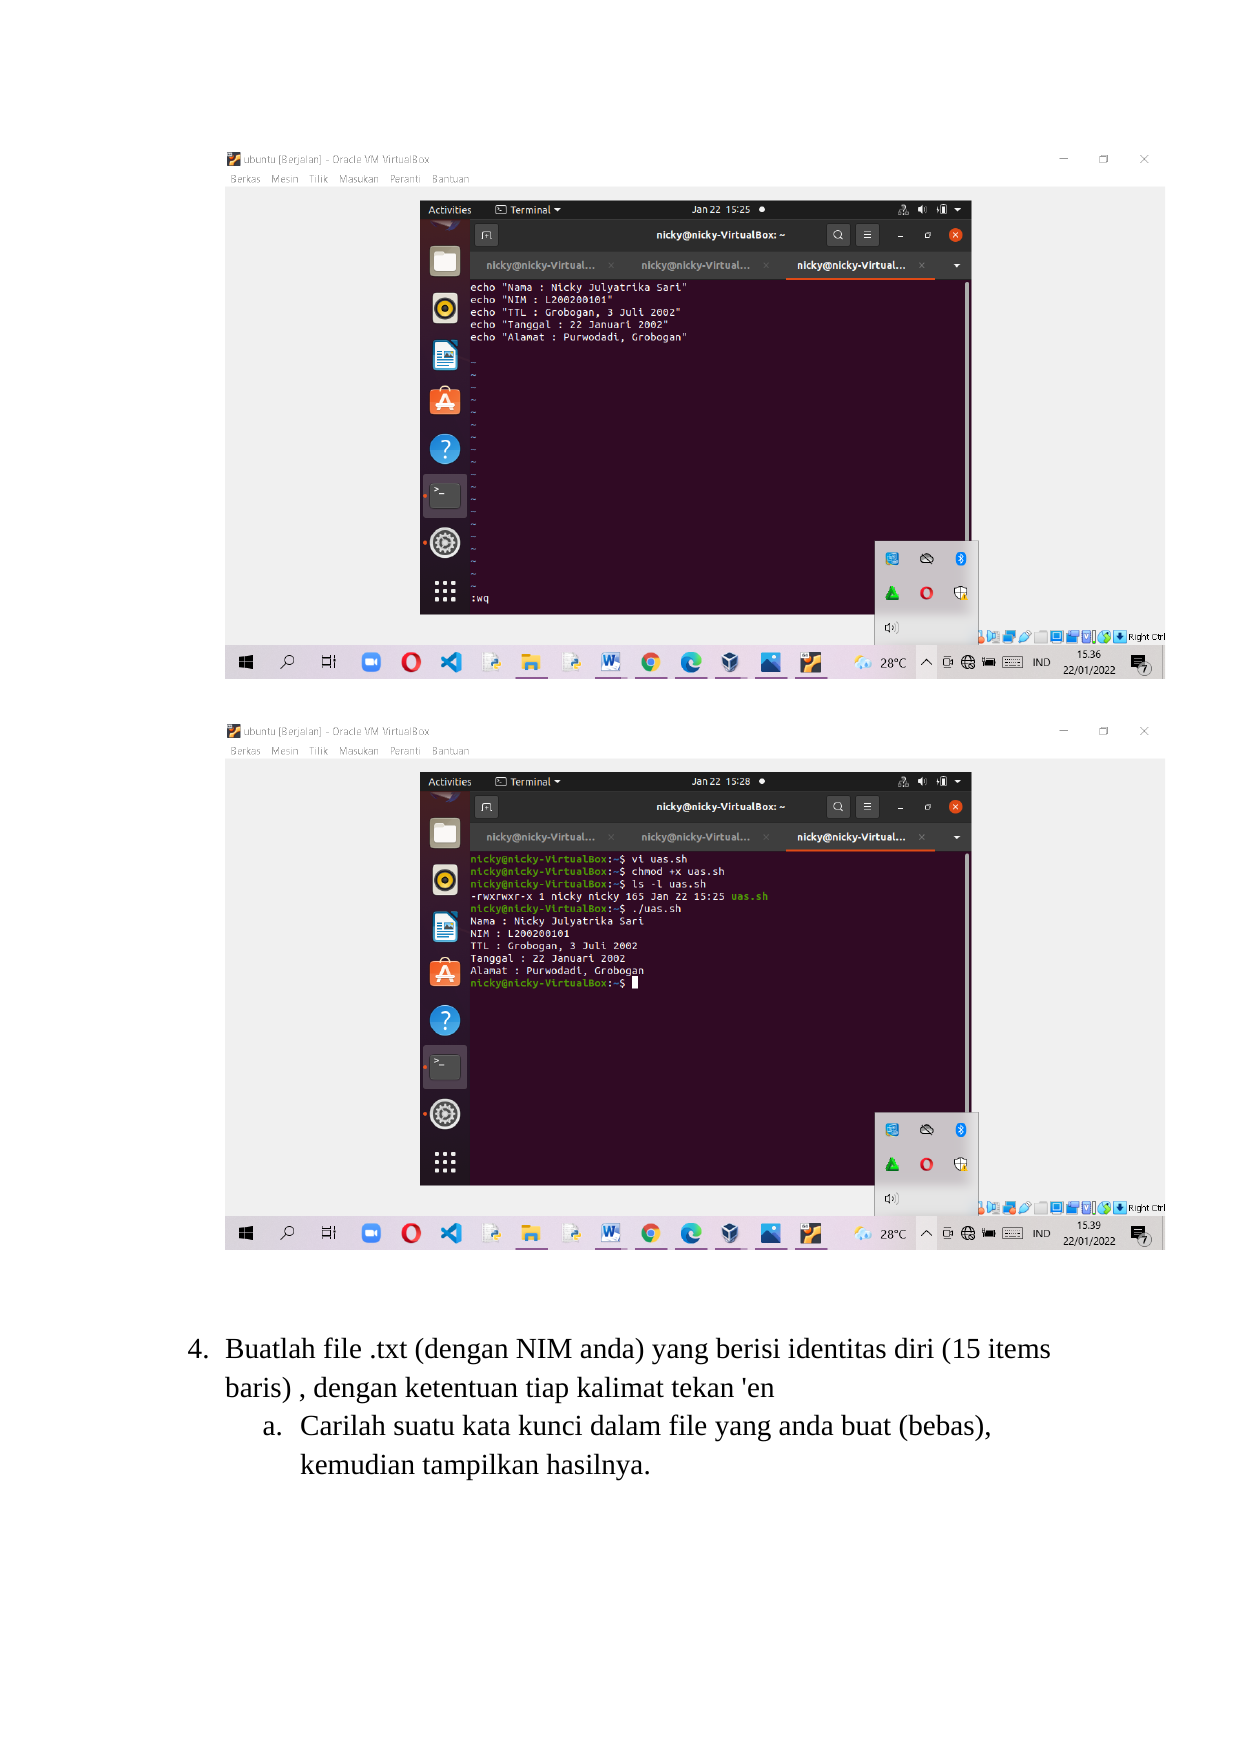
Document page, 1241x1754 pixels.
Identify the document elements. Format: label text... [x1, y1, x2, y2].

picture [225, 721, 1166, 1250]
list Buatlah file .txt (dengan NIM anda) yang berisi identitas diri (15 items baris) , dengan ketentuan tiap kalimat tekan 'en [187, 1331, 1090, 1403]
list Carilah suatu kata kunci dalam file yang anda buat (bebas), kemudian tampilkan hasilnya. [262, 1408, 1090, 1480]
picture [225, 150, 1166, 679]
